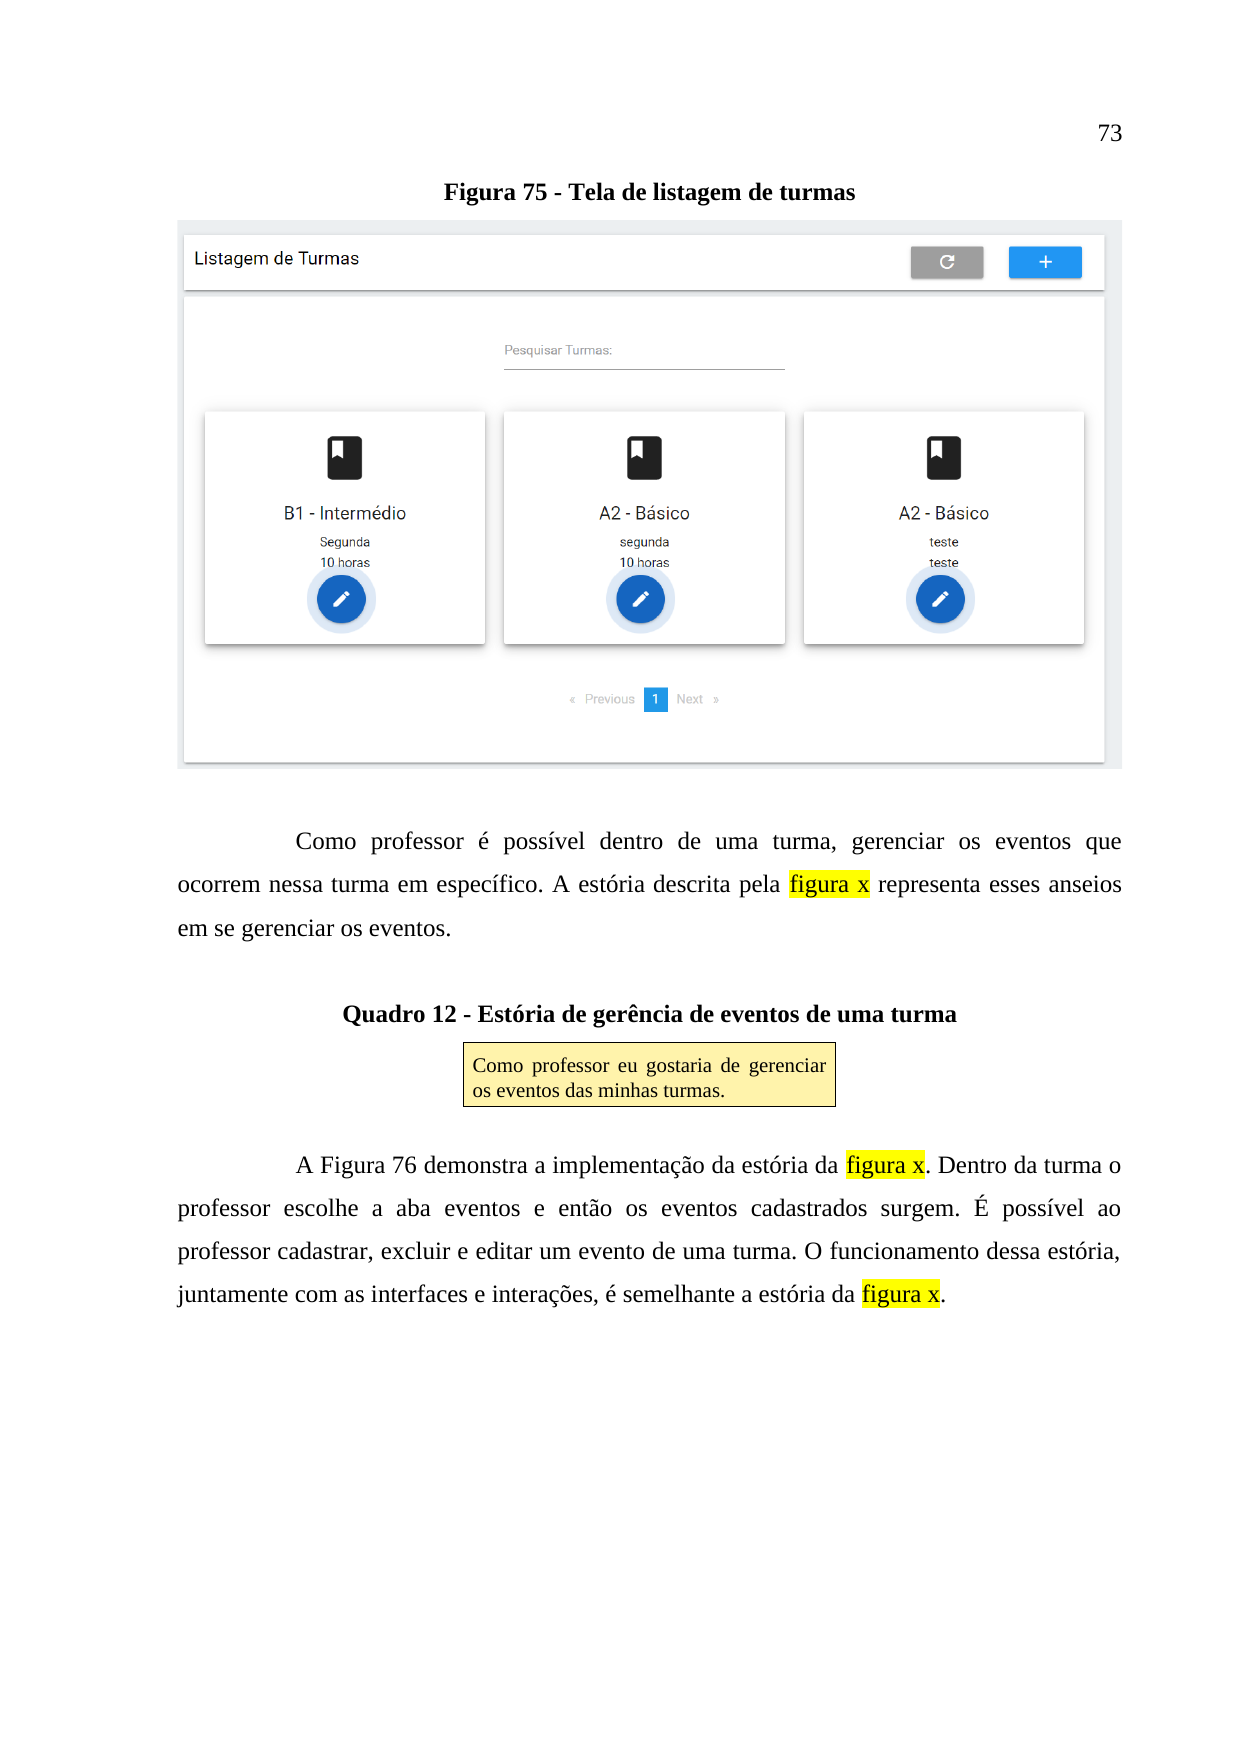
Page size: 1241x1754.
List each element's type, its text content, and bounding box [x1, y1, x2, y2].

text Como professor é possível dentro de uma turma, gerenciar os eventos que ocorrem nessa turma em específico. A estória descrita pela figura x representa esses anseios em se gerenciar os eventos. [177, 826, 1122, 941]
picture [177, 220, 1123, 769]
text Como professor eu gostaria de gerenciar os eventos das minhas turmas. [464, 1043, 835, 1106]
